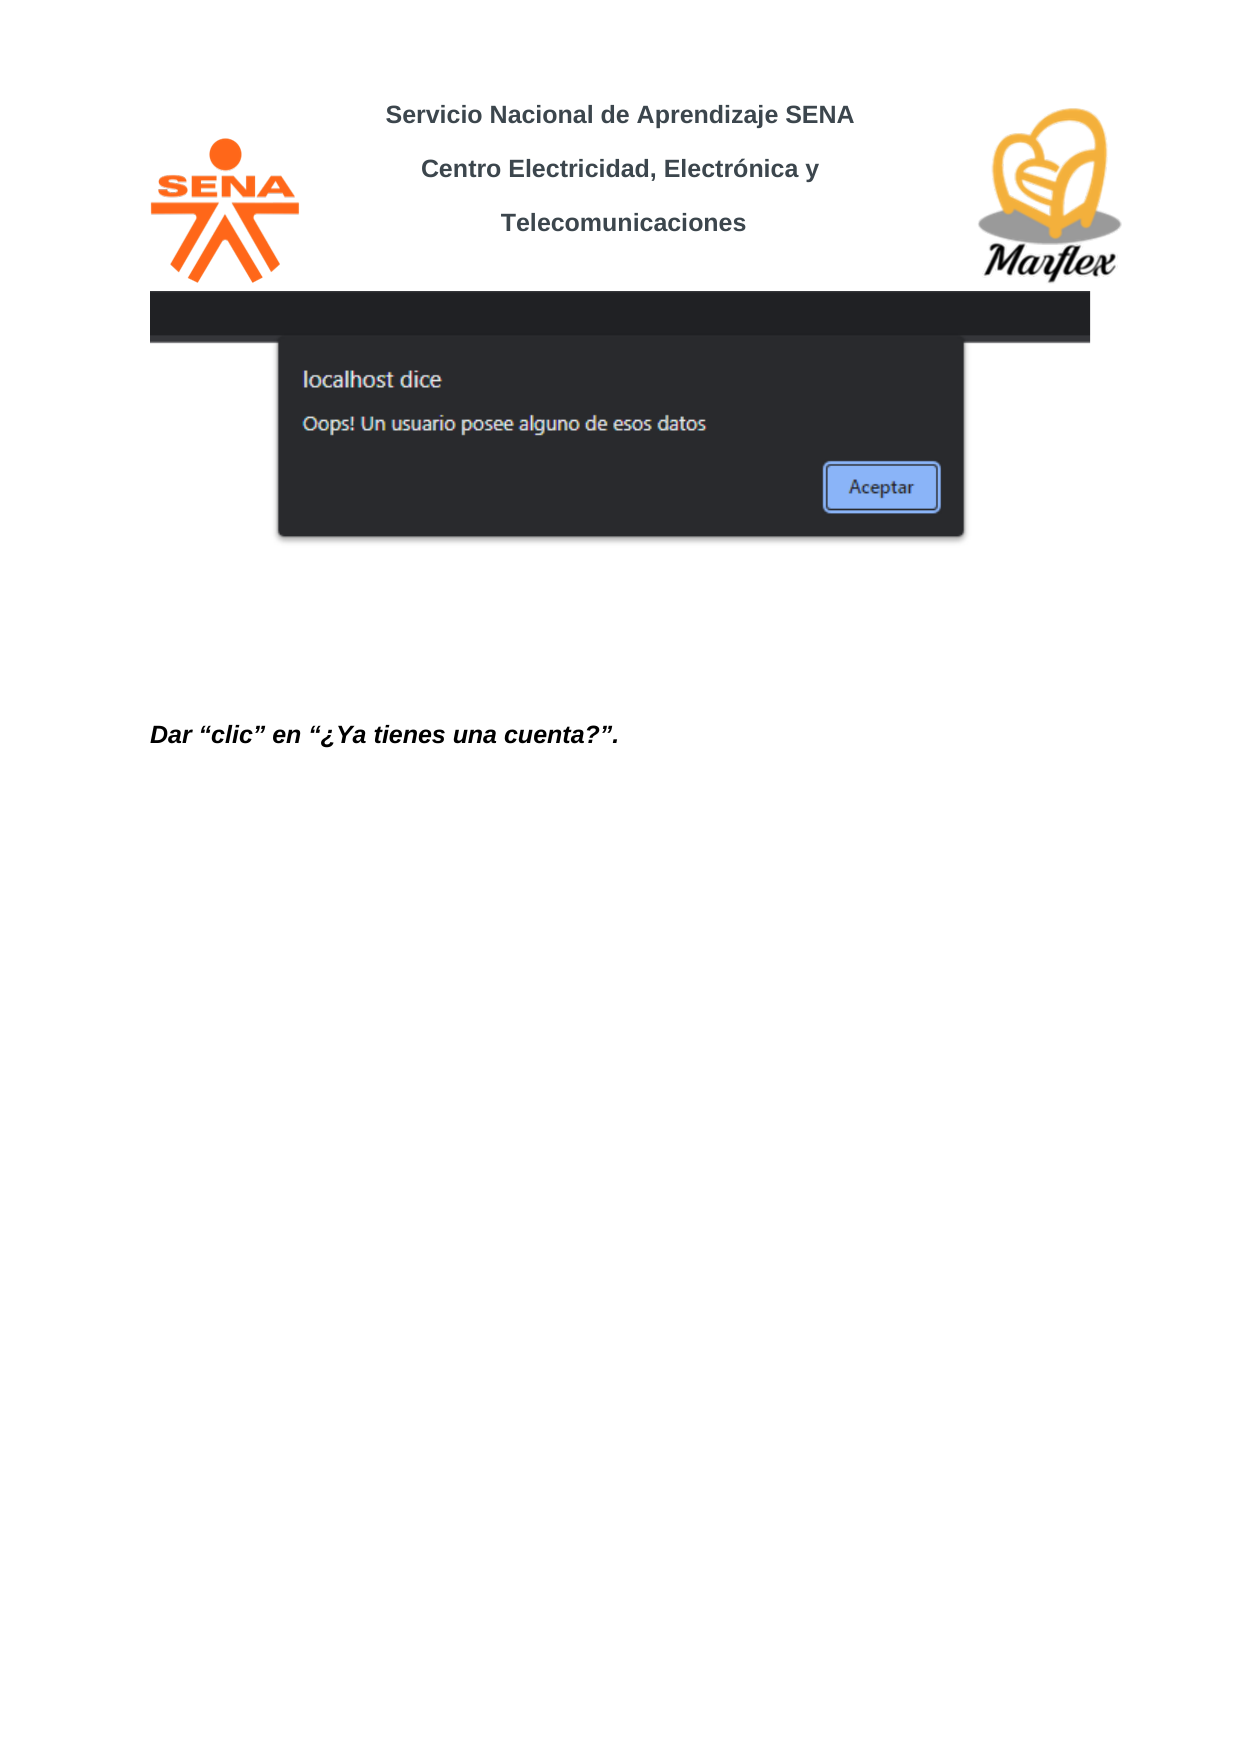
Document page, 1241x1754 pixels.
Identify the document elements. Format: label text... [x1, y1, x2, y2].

picture [975, 107, 1125, 285]
picture [150, 291, 1091, 684]
text Dar “clic” en “¿Ya tienes una cuenta?”. [150, 720, 1090, 749]
picture [150, 137, 300, 284]
